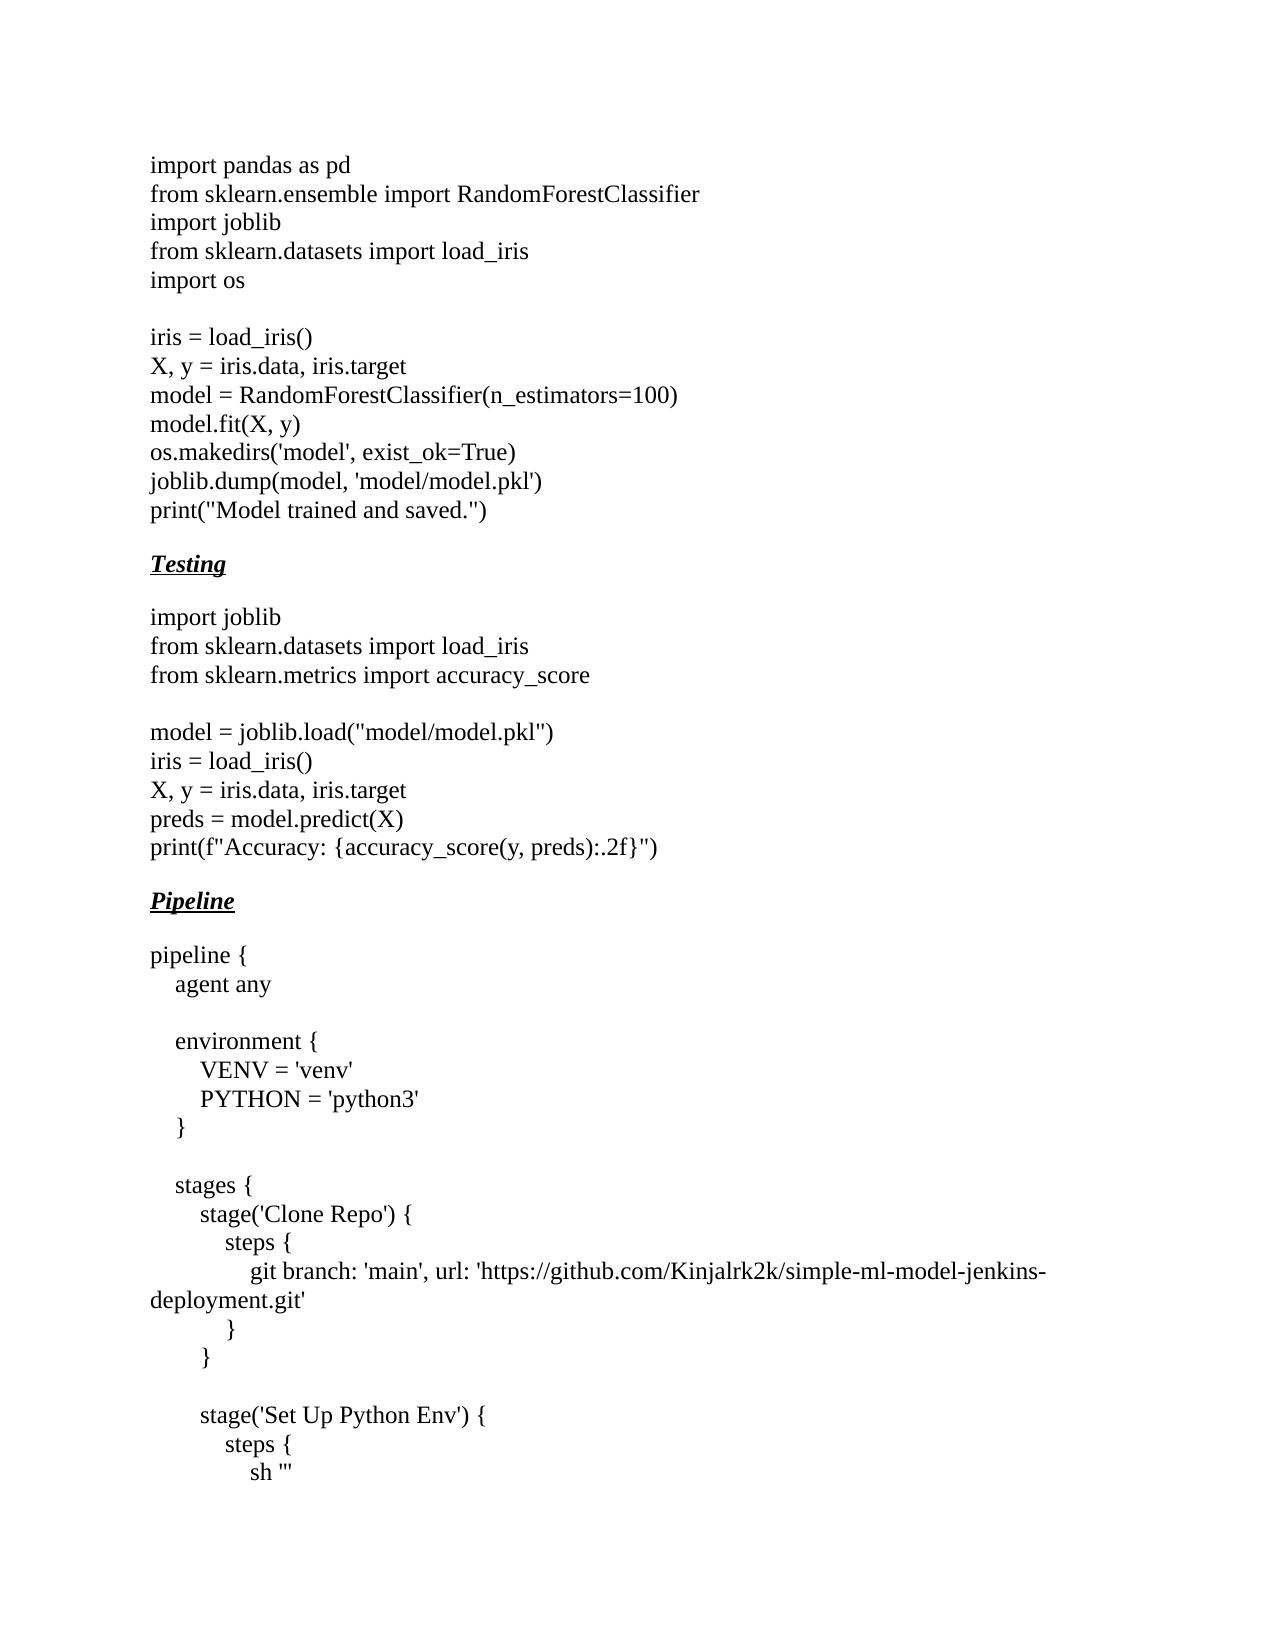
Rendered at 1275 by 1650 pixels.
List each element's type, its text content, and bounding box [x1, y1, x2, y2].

text import joblib [150, 602, 1125, 631]
text } [150, 1314, 1125, 1342]
text environment { [150, 1026, 1125, 1055]
text } [150, 1112, 1125, 1141]
text print(f"Accuracy: {accuracy_score(y, preds):.2f}") [150, 832, 1125, 861]
text Pipeline [150, 886, 1125, 915]
text Testing [150, 549, 1125, 577]
text X, y = iris.data, iris.target [150, 775, 1125, 804]
text from sklearn.datasets import load_iris [150, 631, 1125, 660]
text from sklearn.metrics import accuracy_score [150, 660, 1125, 689]
text steps { [150, 1429, 1125, 1457]
text git branch: 'main', url: 'https://github.com/Kinjalrk2k/simple-ml-model-jenkins-deployment.git' [150, 1256, 1125, 1314]
text print("Model trained and saved.") [150, 495, 1125, 524]
text agent any [150, 969, 1125, 997]
text from sklearn.ensemble import RandomForestClassifier [150, 179, 1125, 207]
text from sklearn.datasets import load_iris [150, 236, 1125, 265]
text iris = load_iris() [150, 322, 1125, 351]
text pipeline { [150, 940, 1125, 969]
text stage('Clone Repo') { [150, 1199, 1125, 1227]
text import joblib [150, 207, 1125, 236]
text stages { [150, 1170, 1125, 1199]
text } [150, 1342, 1125, 1371]
text iris = load_iris() [150, 746, 1125, 775]
text import pandas as pd [150, 150, 1125, 179]
text stage('Set Up Python Env') { [150, 1400, 1125, 1429]
text sh ''' [150, 1457, 1125, 1486]
text steps { [150, 1227, 1125, 1256]
text joblib.dump(model, 'model/model.pkl') [150, 466, 1125, 495]
text model = joblib.load("model/model.pkl") [150, 717, 1125, 746]
text model.fit(X, y) [150, 409, 1125, 437]
text preds = model.predict(X) [150, 804, 1125, 832]
text VENV = 'venv' [150, 1055, 1125, 1084]
text model = RandomForestClassifier(n_estimators=100) [150, 380, 1125, 409]
text import os [150, 265, 1125, 294]
text os.makedirs('model', exist_ok=True) [150, 437, 1125, 466]
text X, y = iris.data, iris.target [150, 351, 1125, 380]
text PYTHON = 'python3' [150, 1084, 1125, 1112]
